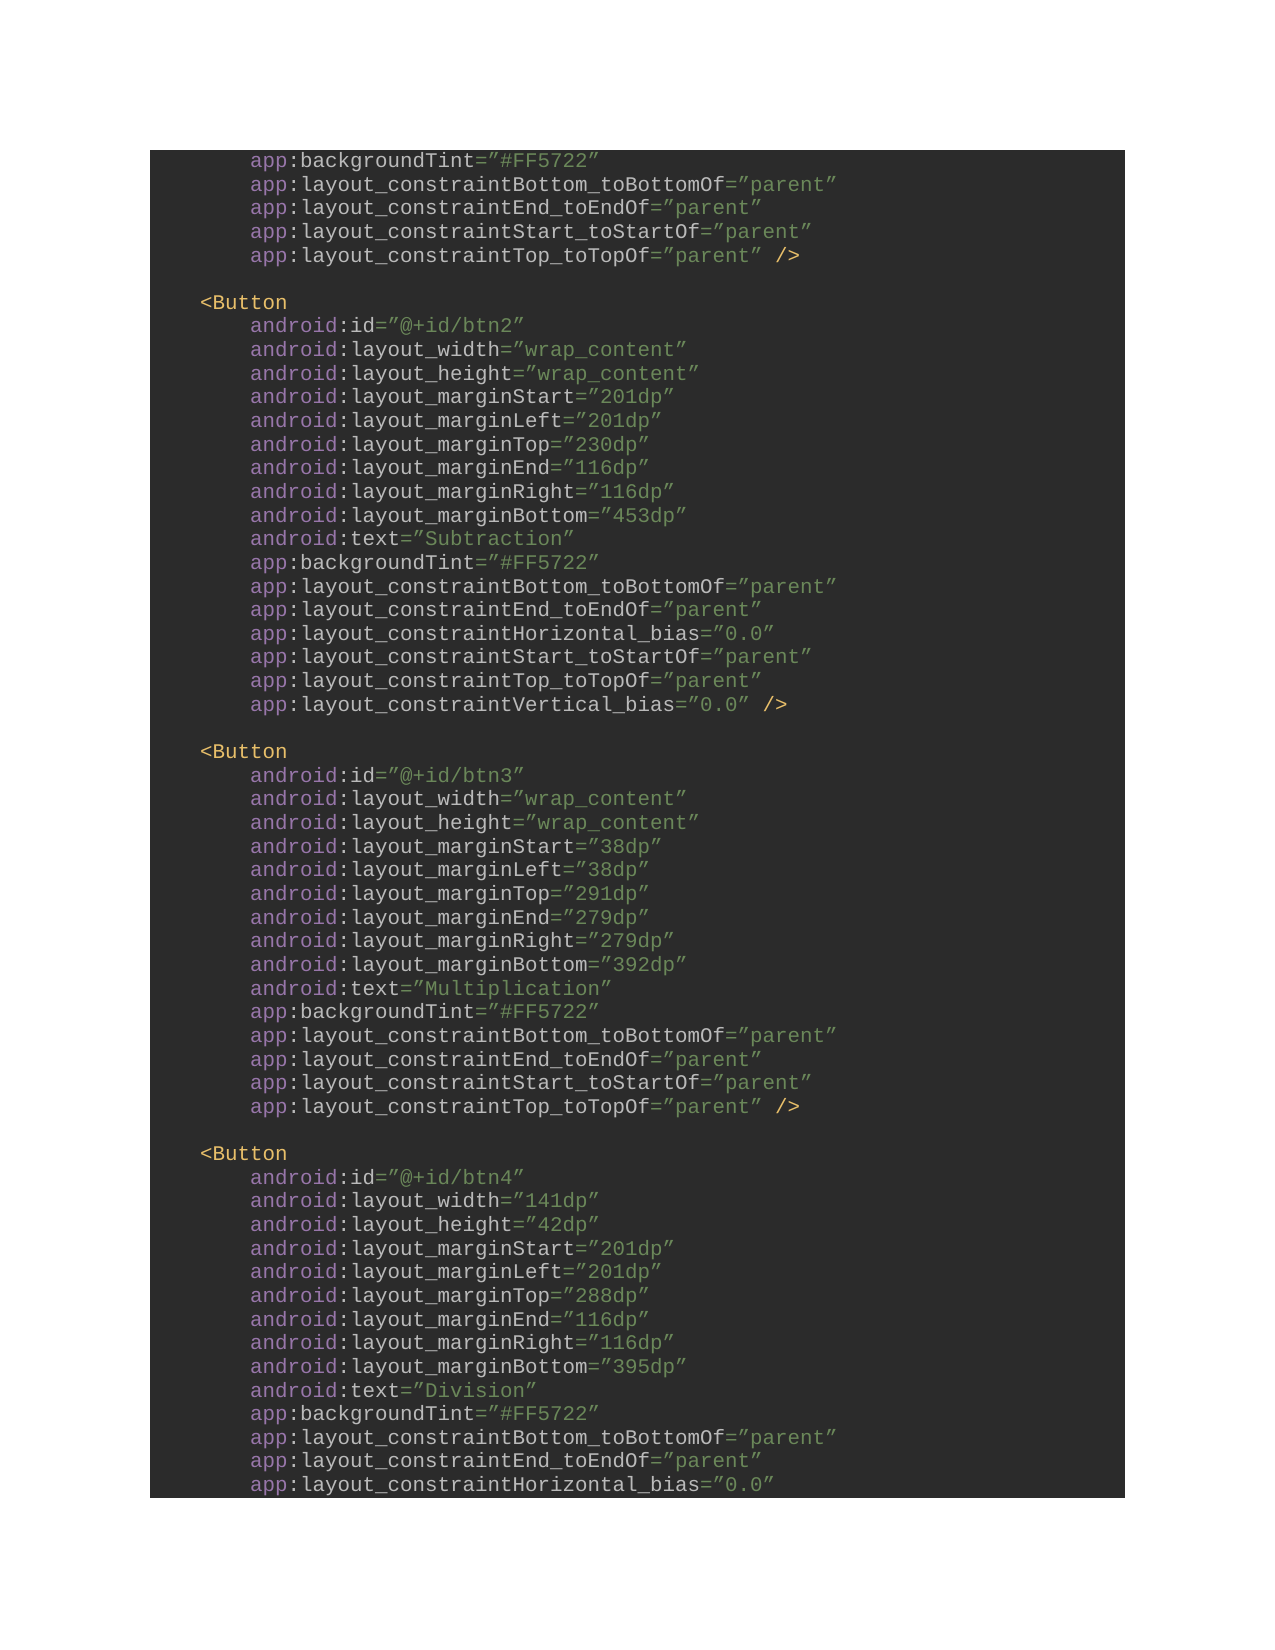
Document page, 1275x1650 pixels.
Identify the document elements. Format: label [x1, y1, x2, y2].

text [150, 150, 1125, 1498]
